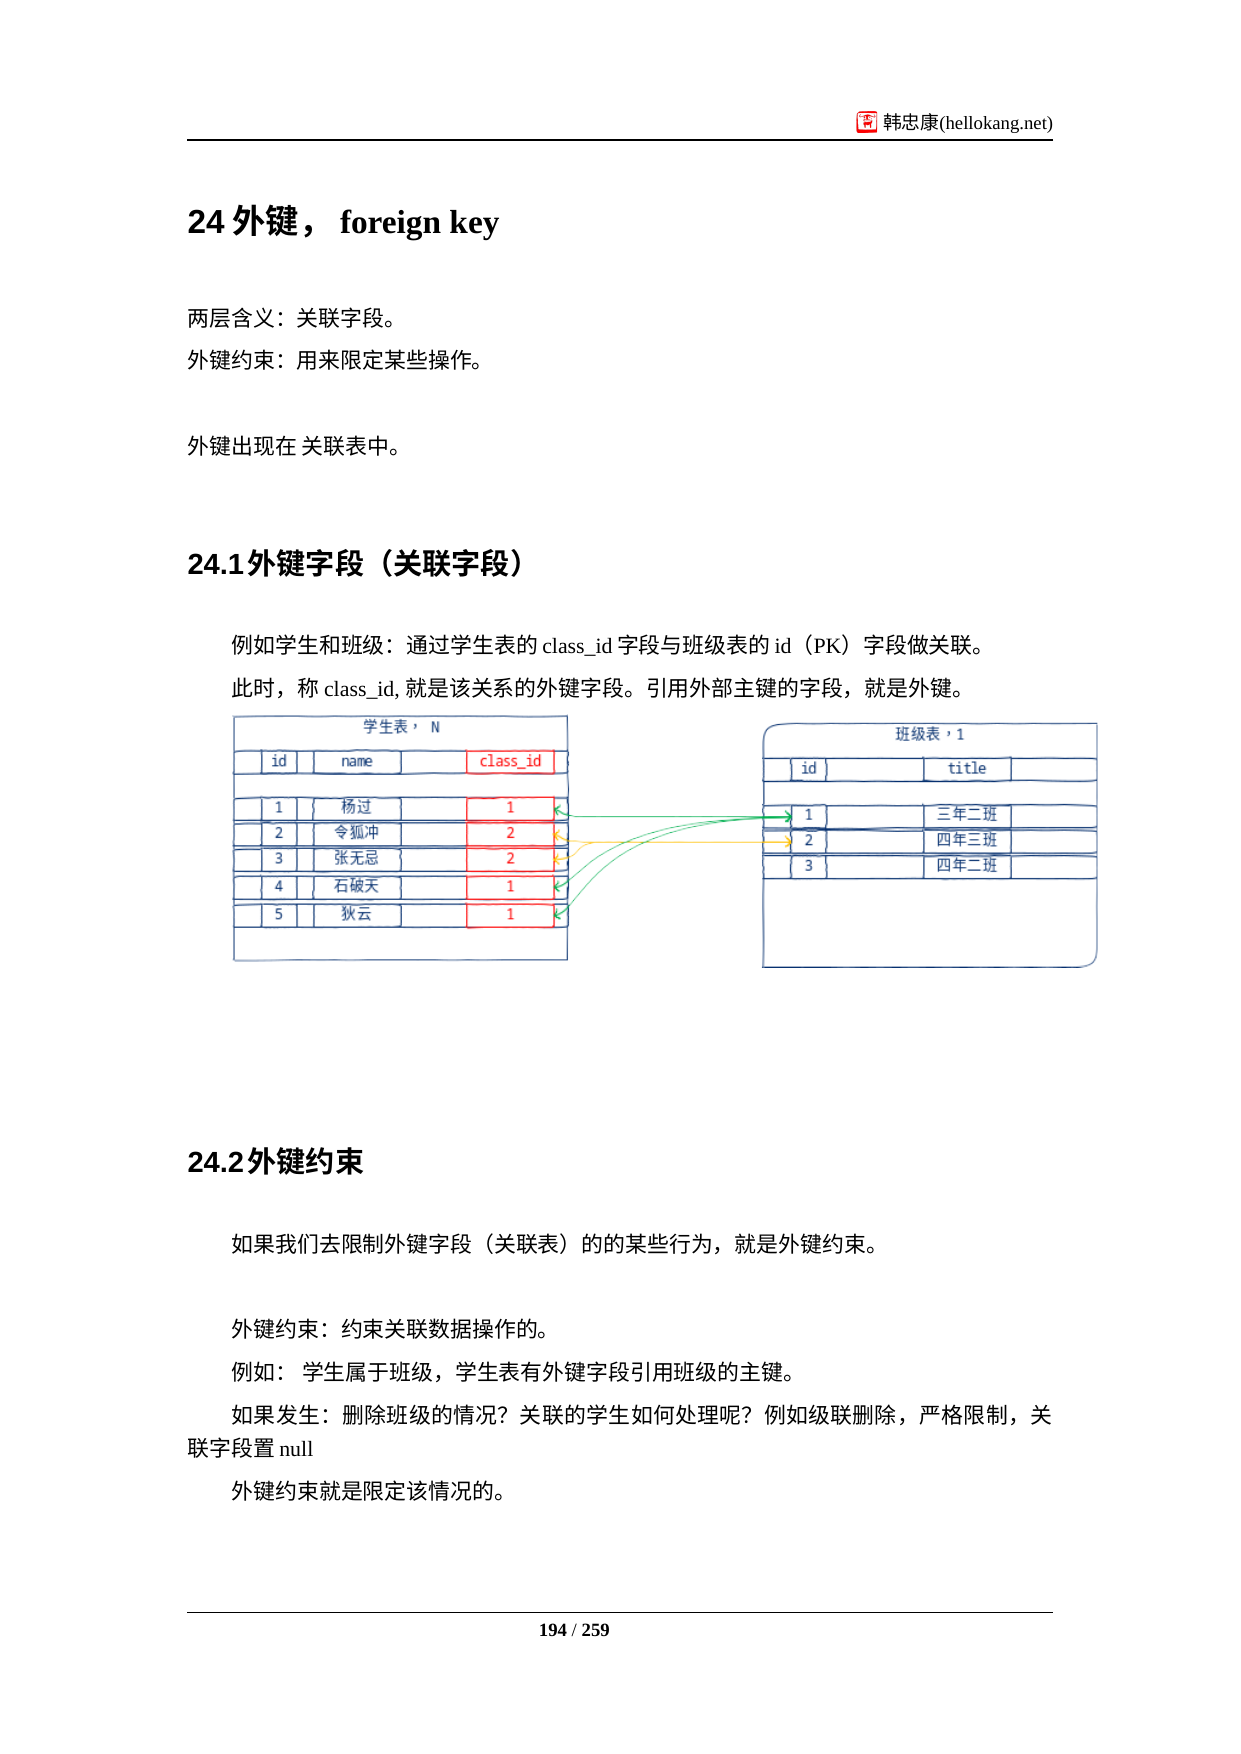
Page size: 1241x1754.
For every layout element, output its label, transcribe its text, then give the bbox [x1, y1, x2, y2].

subtitle 外键字段（关联字段） [187, 529, 1053, 594]
text 如果发生：删除班级的情况？关联的学生如何处理呢？例如级联删除，严格限制，关联字段置null [187, 1398, 1053, 1463]
subtitle 外键， foreign key [187, 186, 1053, 251]
text 外键约束就是限定该情况的。 [187, 1473, 1053, 1506]
text 外键约束：约束关联数据操作的。 [187, 1312, 1053, 1344]
text 外键出现在 关联表中。 [187, 429, 1053, 461]
subtitle 外键约束 [187, 1128, 1053, 1193]
text 如果我们去限制外键字段（关联表）的的某些行为，就是外键约束。 [187, 1226, 1053, 1259]
text 外键约束：用来限定某些操作。 [187, 343, 1053, 376]
picture [856, 111, 878, 133]
text 两层含义：关联字段。 [187, 300, 1053, 333]
text 例如学生和班级：通过学生表的class_id字段与班级表的id（PK）字段做关联。 [187, 628, 1053, 661]
text 例如： 学生属于班级，学生表有外键字段引用班级的主键。 [187, 1355, 1053, 1387]
text 此时，称 class_id, 就是该关系的外键字段。引用外部主键的字段，就是外键。 [187, 671, 1053, 703]
